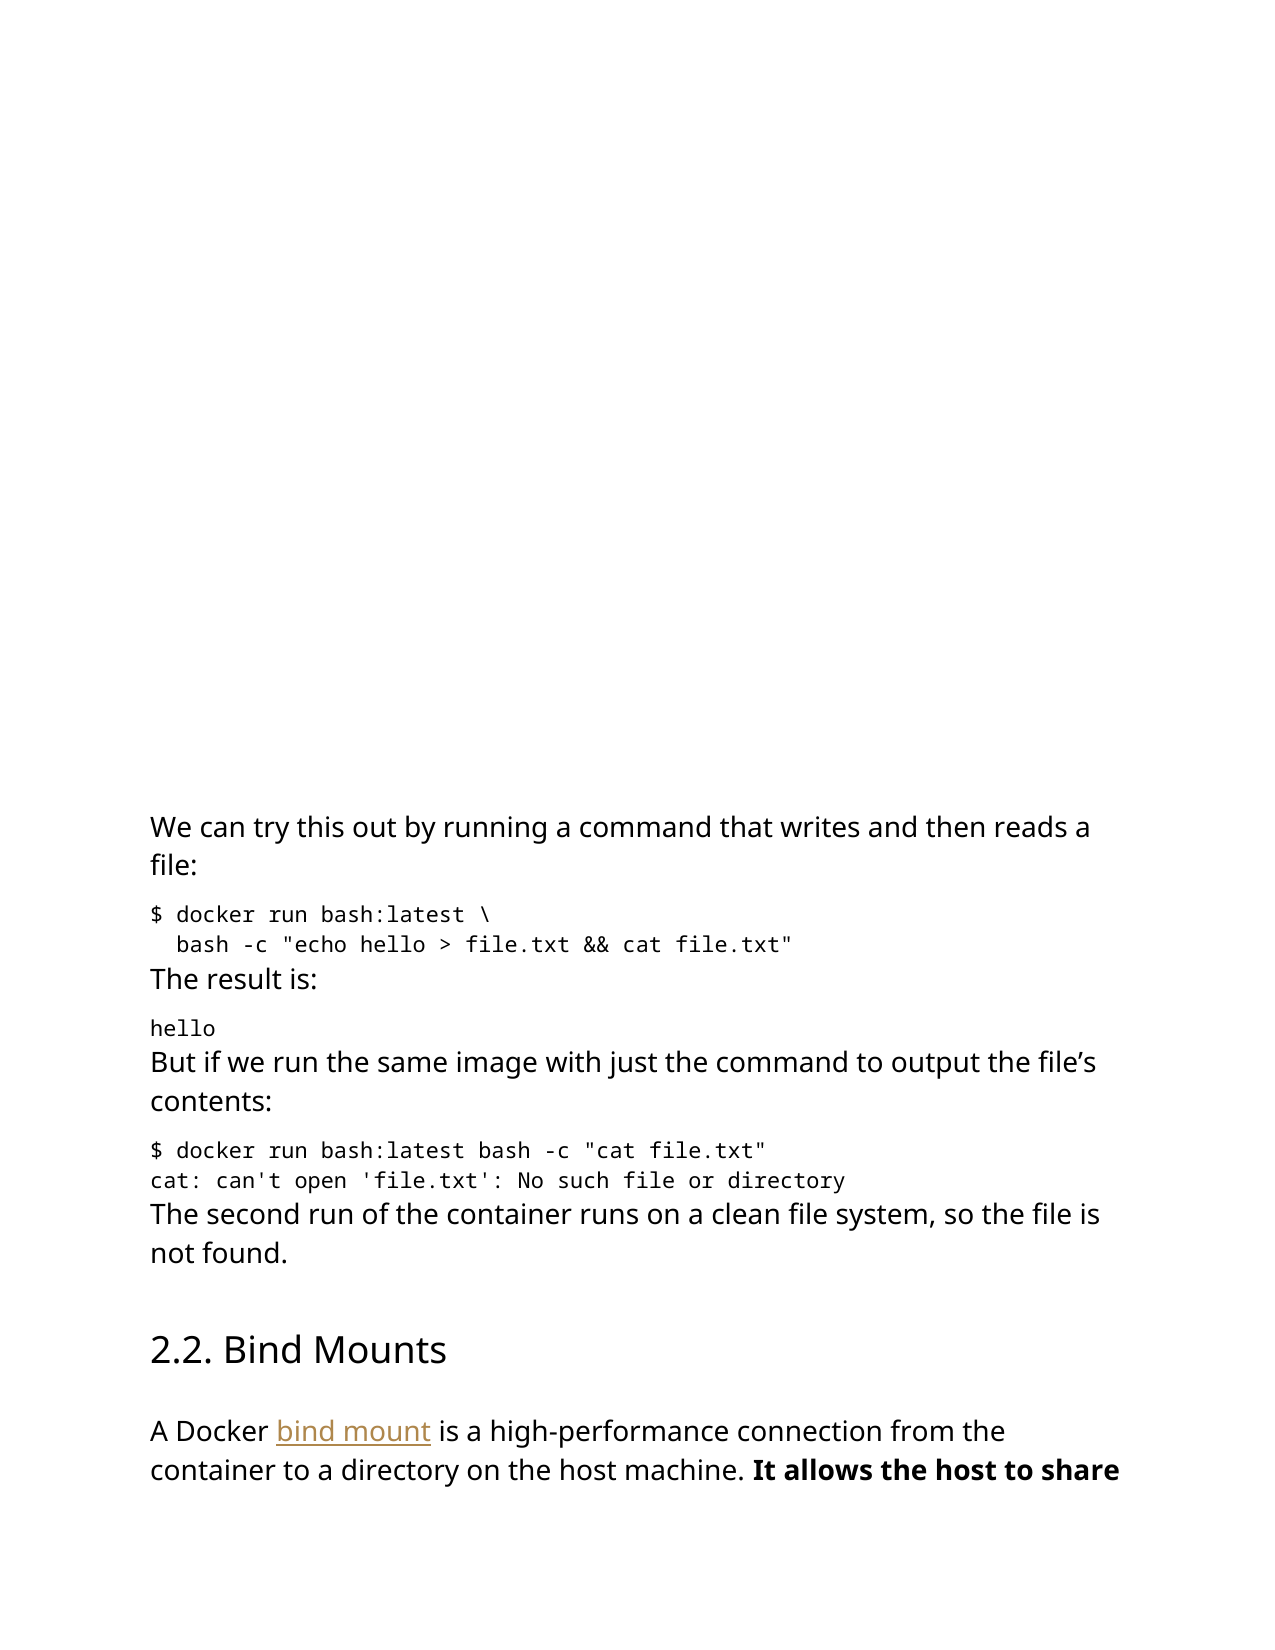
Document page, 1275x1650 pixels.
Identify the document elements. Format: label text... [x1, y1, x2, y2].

text The result is: [150, 959, 1125, 997]
text cat: can't open 'file.txt': No such file or directory [150, 1165, 1125, 1195]
text $ docker run bash:latest bash -c "cat file.txt" [150, 1135, 1125, 1165]
text hello [150, 1013, 1125, 1043]
text The second run of the container runs on a clean file system, so the file is not found. [150, 1195, 1125, 1271]
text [150, 1411, 1125, 1488]
subtitle 2.2. Bind Mounts [150, 1324, 1125, 1375]
text bash -c "echo hello > file.txt && cat file.txt" [150, 929, 1125, 959]
text But if we run the same image with just the command to output the file’s contents: [150, 1043, 1125, 1119]
text We can try this out by running a command that writes and then reads a file: [150, 807, 1125, 884]
text $ docker run bash:latest \ [150, 899, 1125, 929]
